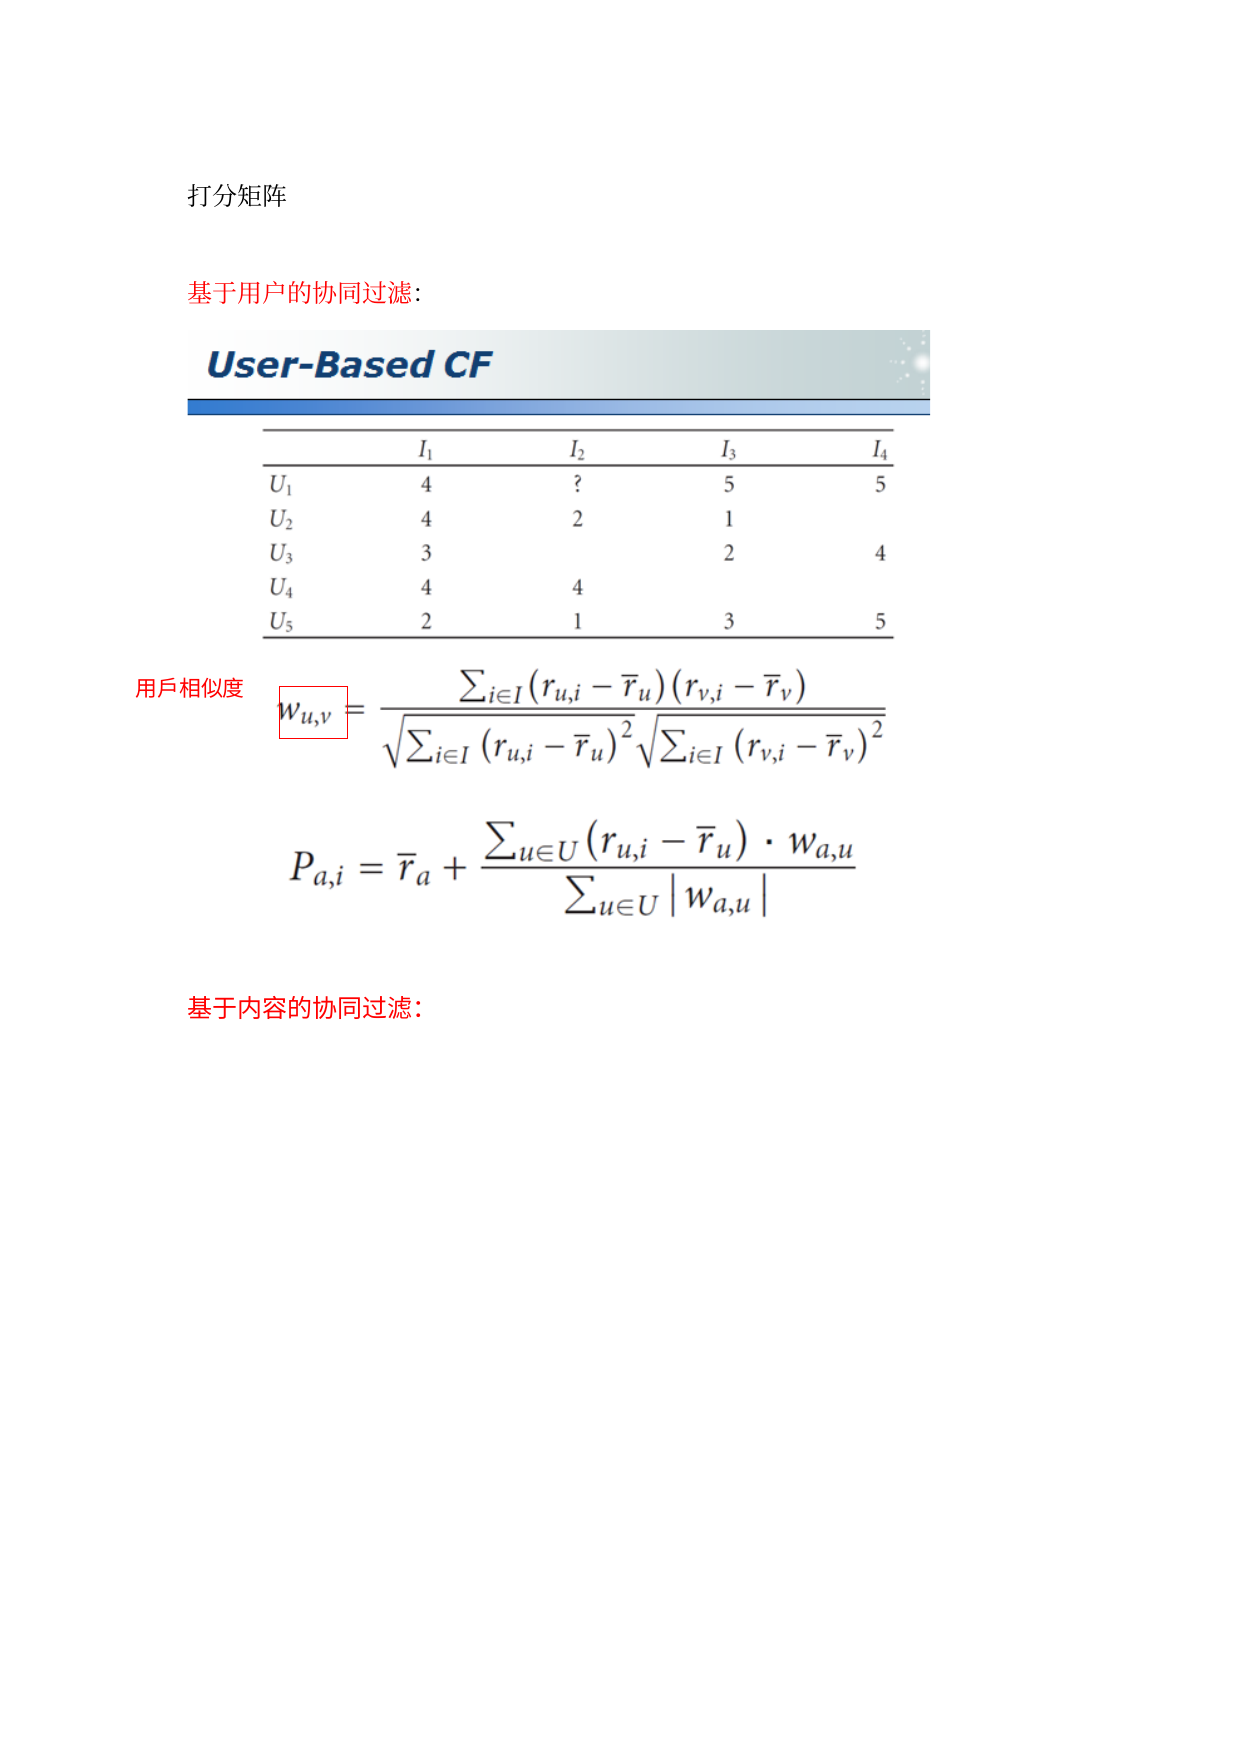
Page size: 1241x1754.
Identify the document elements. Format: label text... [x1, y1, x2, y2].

text 基于用户的协同过滤： [187, 259, 1053, 324]
text 基于内容的协同过滤： [187, 974, 1053, 1039]
text 打分矩阵 [187, 162, 1053, 227]
picture [187, 330, 930, 937]
